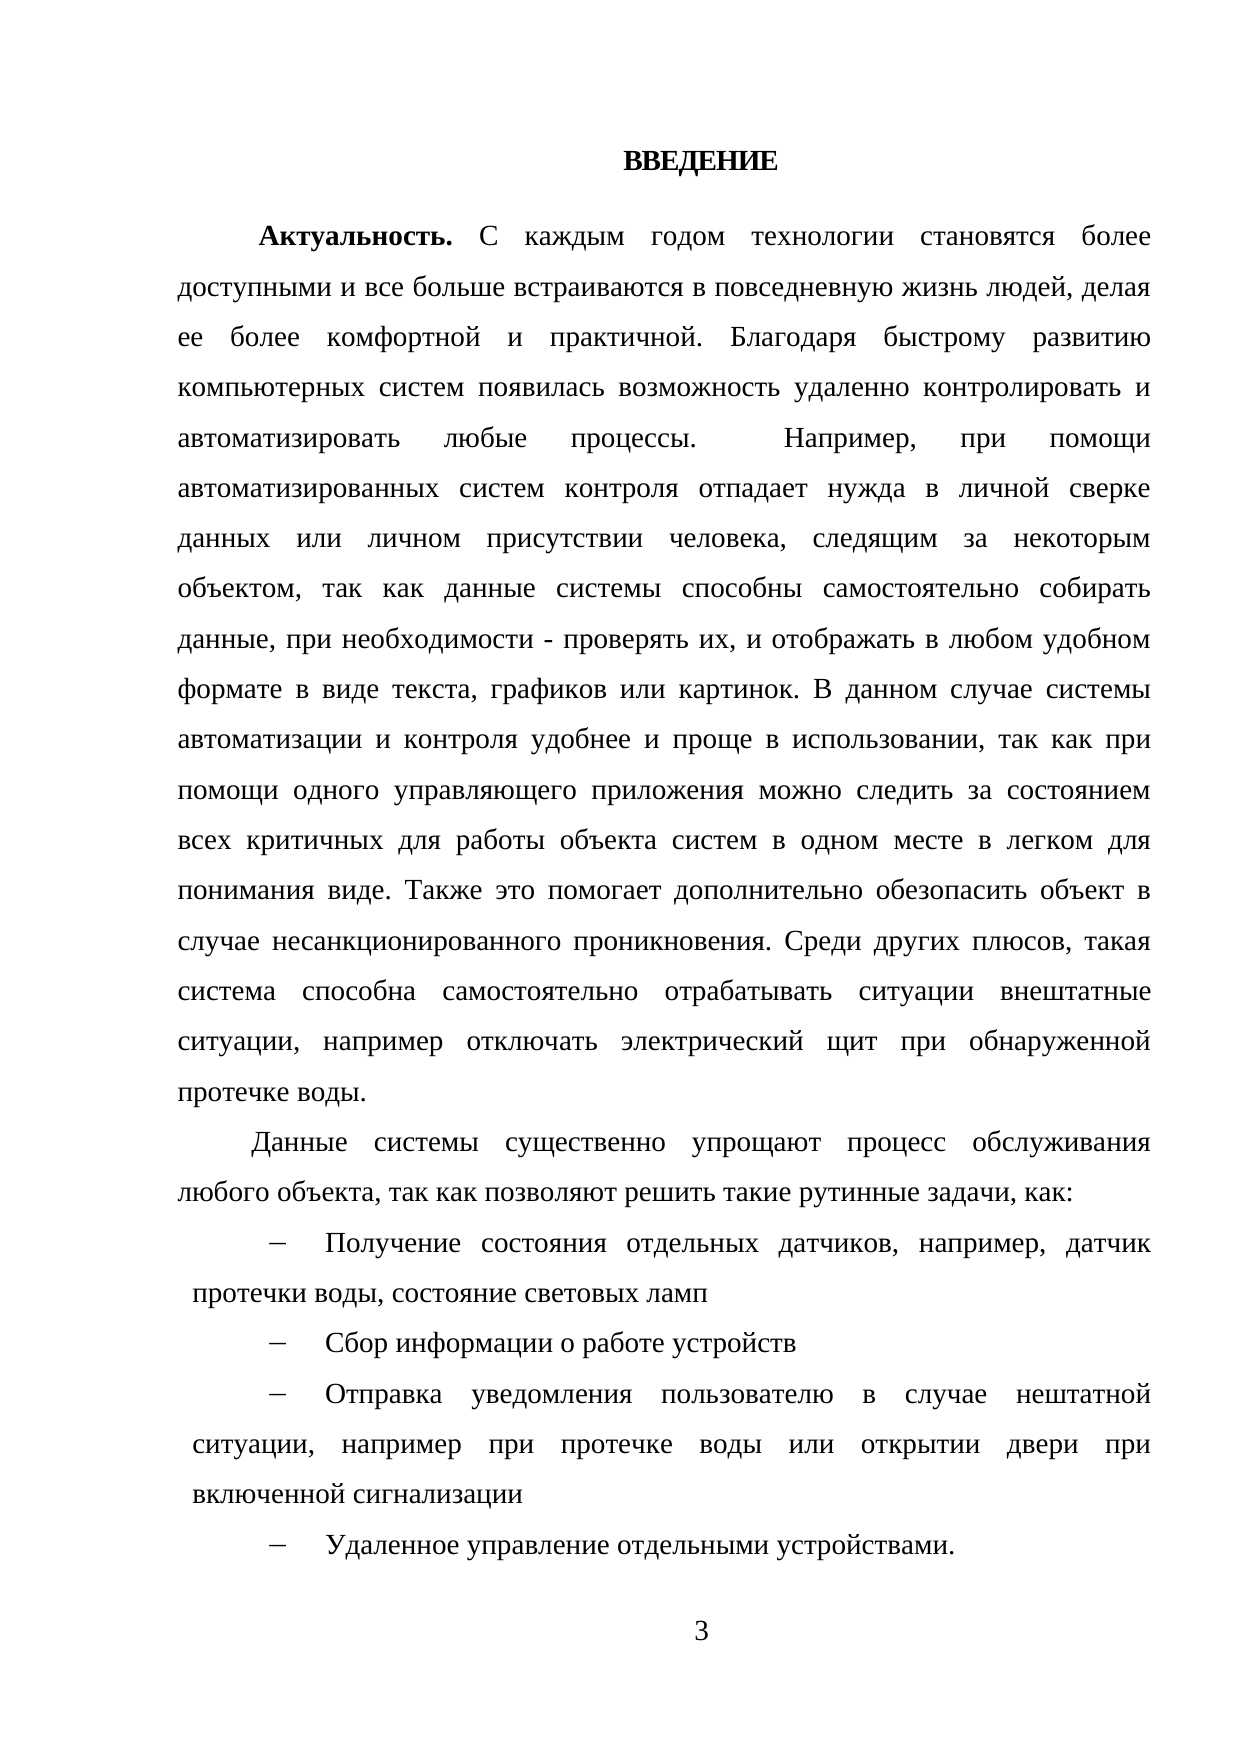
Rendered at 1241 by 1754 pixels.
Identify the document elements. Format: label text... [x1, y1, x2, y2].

text ВВЕДЕНИЕ [236, 143, 1093, 177]
list Получение состояния отдельных датчиков, например, датчик протечки воды, состояние световых ламп [192, 1225, 1152, 1309]
list Отправка уведомления пользователю в случае нештатной ситуации, например при протечке воды или открытии двери при включенной сигнализации [192, 1376, 1152, 1510]
list Сбор информации о работе устройств [192, 1325, 1152, 1359]
list Удаленное управление отдельными устройствами. [192, 1527, 1152, 1561]
text Актуальность. С каждым годом технологии становятся более доступными и все больше встраиваются в повседневную жизнь людей, делая ее более комфортной и практичной. Благодаря быстрому развитию компьютерных систем появилась возможность удаленно контролировать и автоматизировать любые процессы. Например, при помощи автоматизированных систем контроля отпадает нужда в личной сверке данных или личном присутствии человека, следящим за некоторым объектом, так как данные системы способны самостоятельно собирать данные, при необходимости - проверять их, и отображать в любом удобном формате в виде текста, графиков или картинок. В данном случае системы автоматизации и контроля удобнее и проще в использовании, так как при помощи одного управляющего приложения можно следить за состоянием всех критичных для работы объекта систем в одном месте в легком для понимания виде. Также это помогает дополнительно обезопасить объект в случае несанкционированного проникновения. Среди других плюсов, такая система способна самостоятельно отрабатывать ситуации внештатные ситуации, например отключать электрический щит при обнаруженной протечке воды. [177, 218, 1152, 1107]
text Данные системы существенно упрощают процесс обслуживания любого объекта, так как позволяют решить такие рутинные задачи, как: [177, 1124, 1152, 1208]
